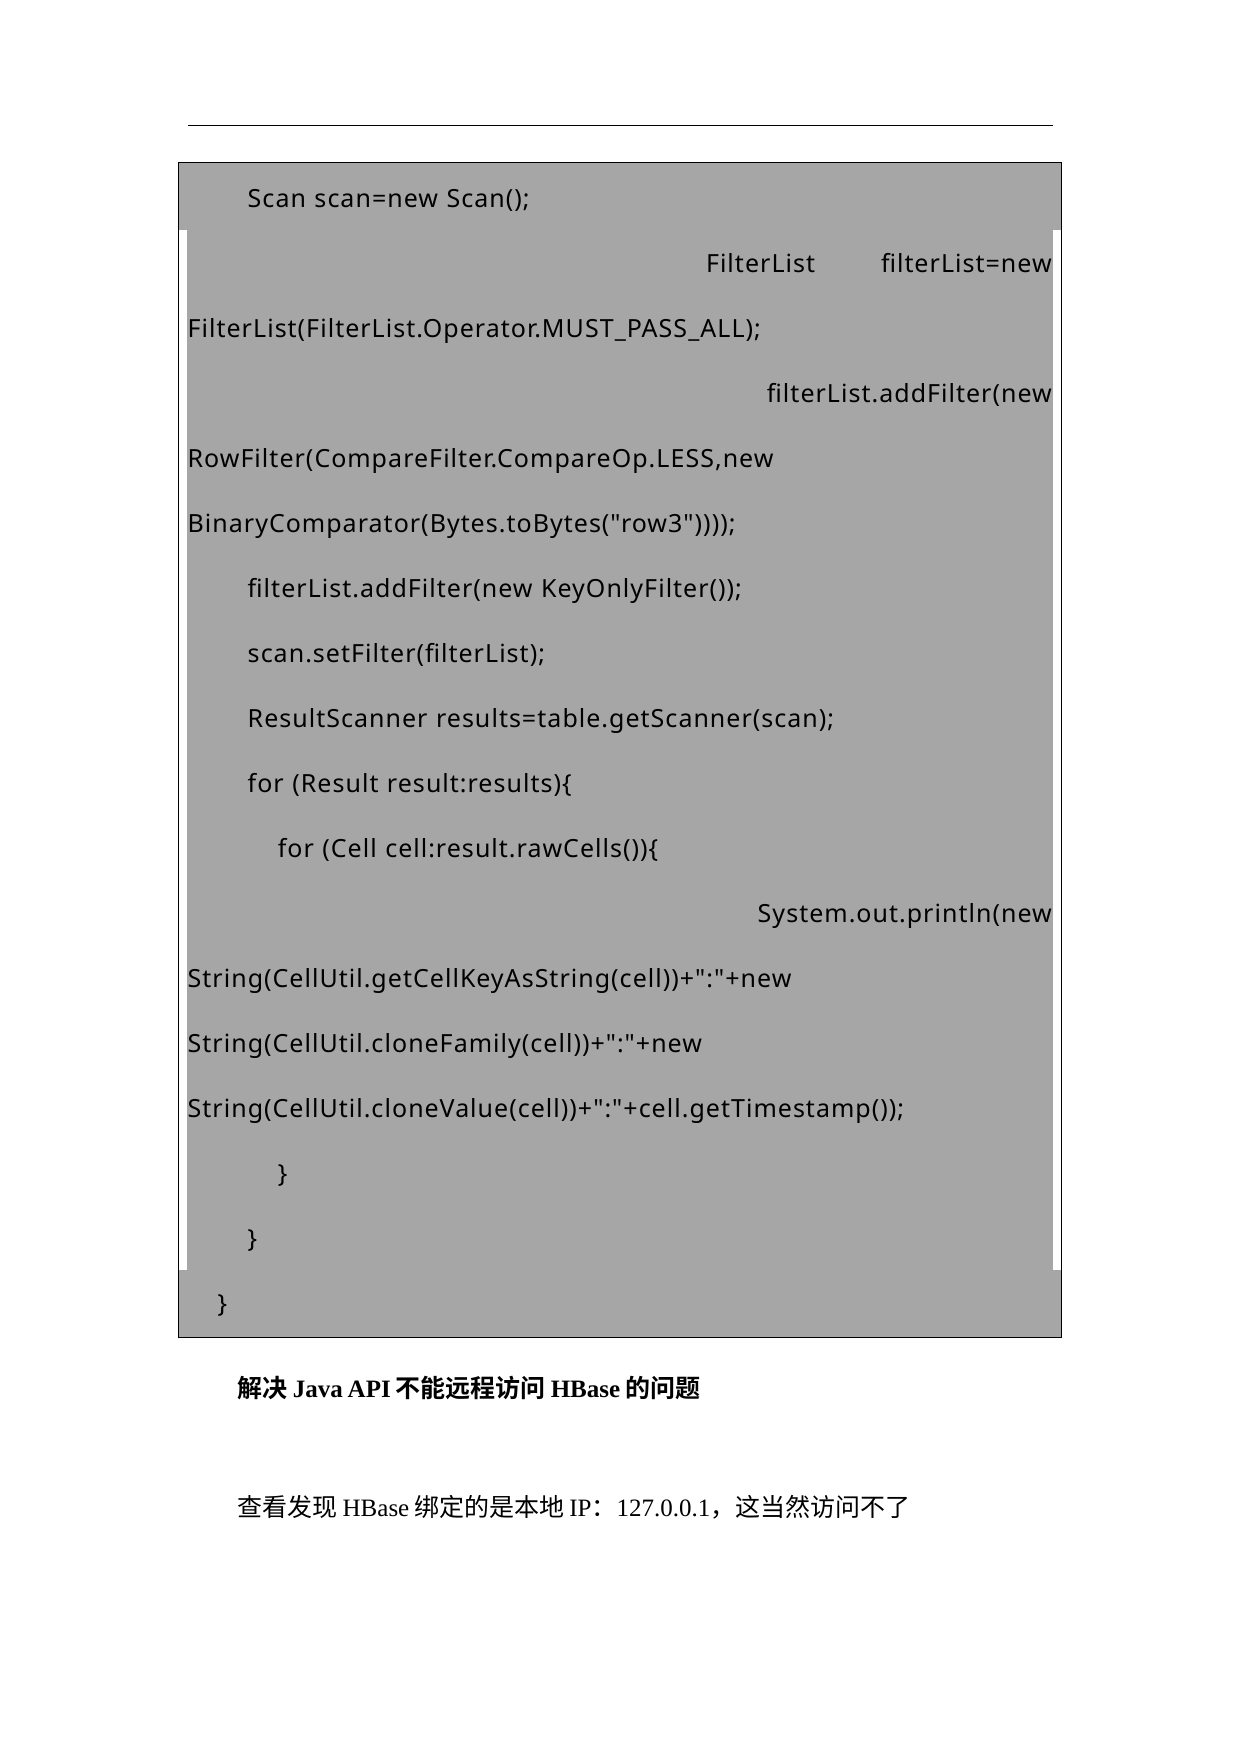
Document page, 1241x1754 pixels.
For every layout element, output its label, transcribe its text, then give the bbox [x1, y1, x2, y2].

text scan.setFilter(filterList); [187, 620, 1053, 685]
text ResultScanner results=table.getScanner(scan); [187, 685, 1053, 750]
text } [179, 1267, 1061, 1337]
text Scan scan=new Scan(); [179, 163, 1061, 230]
text filterList.addFilter(new KeyOnlyFilter()); [187, 555, 1053, 620]
text for (Cell cell:result.rawCells()){ [187, 815, 1053, 880]
text for (Result result:results){ [187, 750, 1053, 815]
text 查看发现HBase绑定的是本地IP：127.0.0.1，这当然访问不了 [187, 1473, 1053, 1538]
text FilterList filterList=new FilterList(FilterList.Operator.MUST_PASS_ALL); [187, 230, 1053, 360]
text } [187, 1140, 1053, 1205]
text System.out.println(new String(CellUtil.getCellKeyAsString(cell))+":"+new String(CellUtil.cloneFamily(cell))+":"+new String(CellUtil.cloneValue(cell))+":"+cell.getTimestamp()); [187, 880, 1053, 1140]
subtitle 解决Java API不能远程访问HBase的问题 [187, 1354, 1053, 1419]
text filterList.addFilter(new RowFilter(CompareFilter.CompareOp.LESS,new BinaryComparator(Bytes.toBytes("row3")))); [187, 360, 1053, 555]
text } [187, 1205, 1053, 1267]
